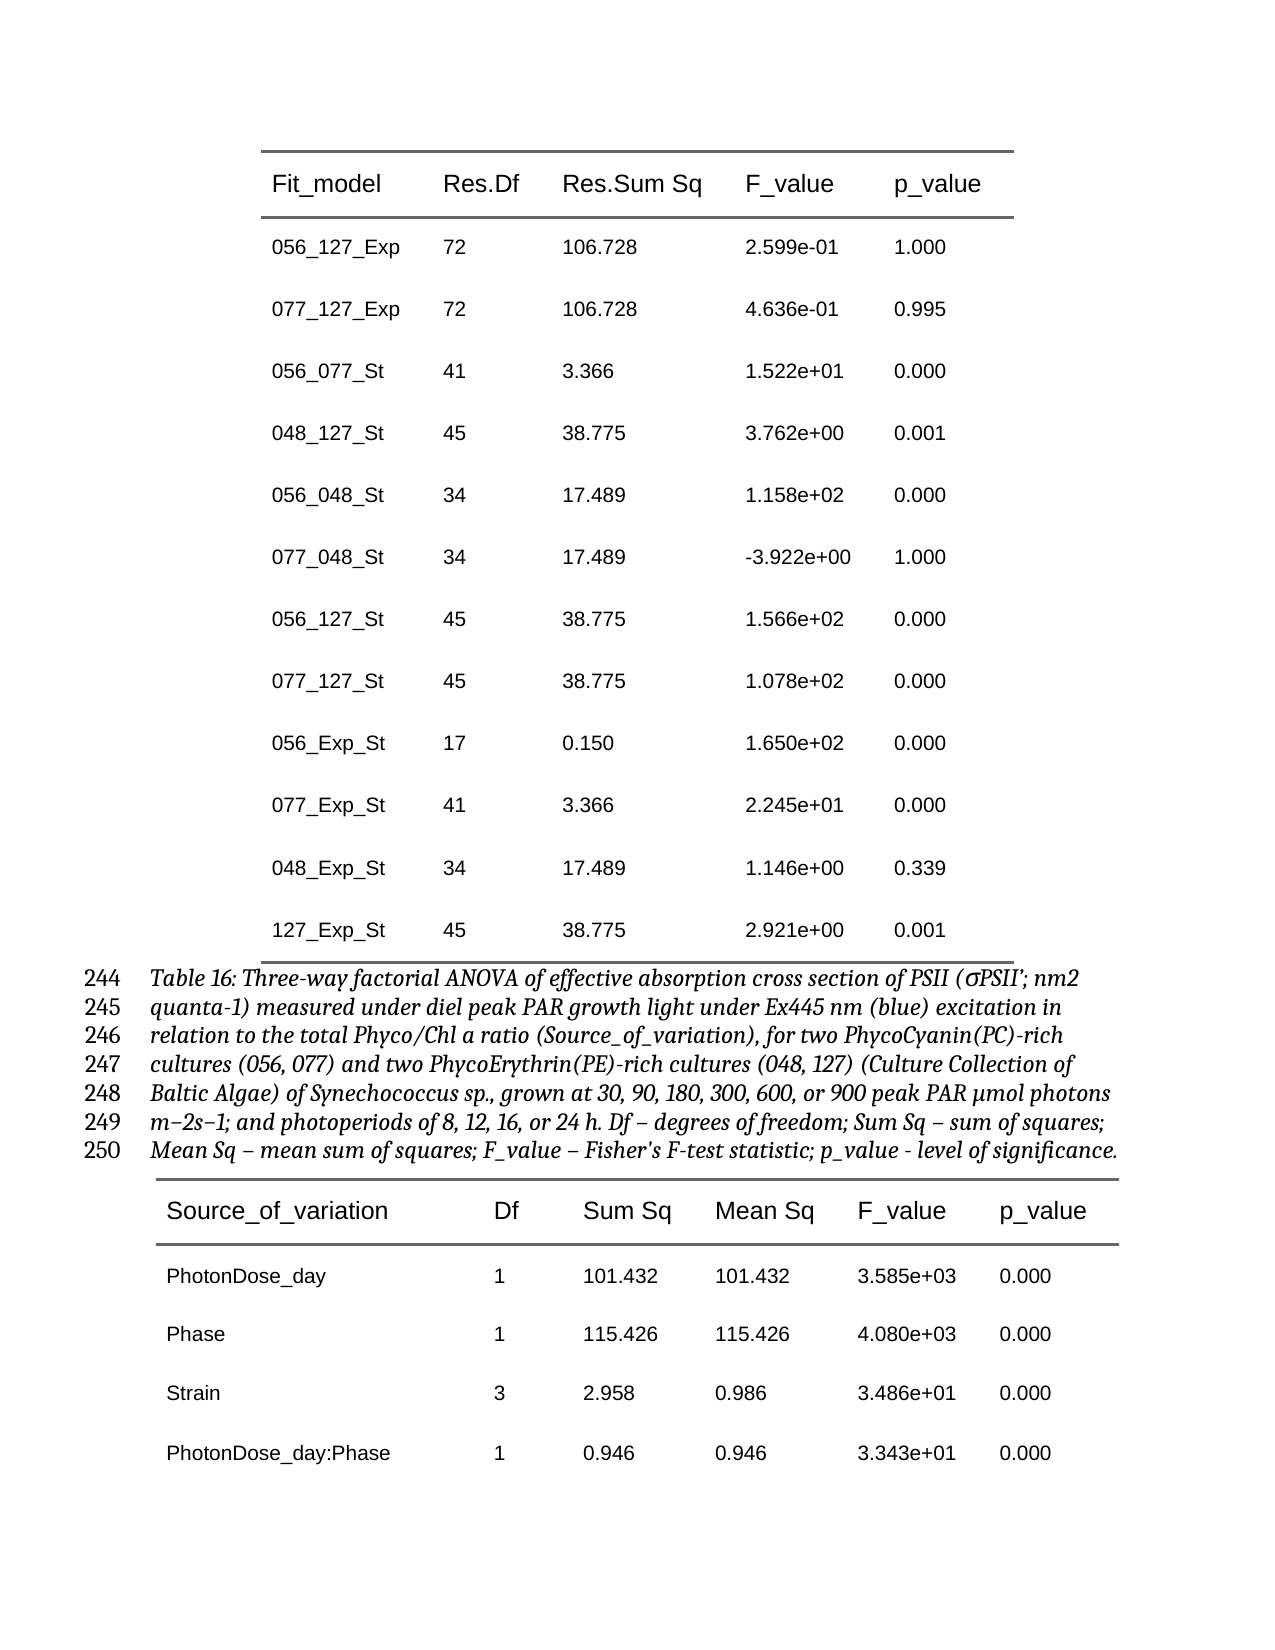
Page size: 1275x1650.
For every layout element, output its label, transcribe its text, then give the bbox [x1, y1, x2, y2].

table_cell 1.566e+02 [735, 588, 883, 650]
table_header F_value [847, 1181, 989, 1243]
table_cell 0.001 [884, 899, 1014, 961]
table_cell 0.000 [989, 1422, 1119, 1484]
table_cell 41 [433, 774, 552, 836]
table_cell 1.158e+02 [735, 464, 883, 526]
table_cell 72 [433, 278, 552, 340]
table_header Df [483, 1181, 572, 1243]
table_cell 0.000 [884, 712, 1014, 774]
table_cell 0.995 [884, 278, 1014, 340]
table_cell 0.000 [989, 1246, 1119, 1305]
table_cell 34 [433, 836, 552, 898]
table_cell 38.775 [552, 899, 735, 961]
table_header p_value [884, 153, 1014, 216]
table_cell 45 [433, 650, 552, 712]
table_cell 41 [433, 340, 552, 402]
table_cell 0.946 [704, 1422, 847, 1484]
table_cell 0.001 [884, 402, 1014, 464]
table_cell 1.146e+00 [735, 836, 883, 898]
table_cell 38.775 [552, 650, 735, 712]
table_cell PhotonDose_day [156, 1246, 483, 1305]
table_cell 056_048_St [261, 464, 432, 526]
table_cell 0.000 [884, 340, 1014, 402]
table_cell 1 [483, 1422, 572, 1484]
table_cell 3.585e+03 [847, 1246, 989, 1305]
table_header p_value [989, 1181, 1119, 1243]
table_cell 101.432 [704, 1246, 847, 1305]
table_cell 45 [433, 588, 552, 650]
text Table 16: Three-way factorial ANOVA of effective absorption cross section of PSII (σPSII’; nm2 quanta-1) measured under diel peak PAR growth light under Ex445 nm (blue) excitation in relation to the total Phyco/Chl a ratio (Source_of_variation), for two PhycoCyanin(PC)-rich cultures (056, 077) and two PhycoErythrin(PE)-rich cultures (048, 127) (Culture Collection of Baltic Algae) of Synechococcus sp., grown at 30, 90, 180, 300, 600, or 900 peak PAR µmol photons m−2s−1; and photoperiods of 8, 12, 16, or 24 h. Df – degrees of freedom; Sum Sq – sum of squares; Mean Sq – mean sum of squares; F_value – Fisher's F-test statistic; p_value - level of significance. [150, 964, 1125, 1165]
table_cell 0.946 [573, 1422, 704, 1484]
table_cell 17 [433, 712, 552, 774]
table_cell 1.000 [884, 219, 1014, 278]
table_cell 0.000 [989, 1364, 1119, 1422]
table_cell 1 [483, 1305, 572, 1363]
table_cell 17.489 [552, 836, 735, 898]
table_cell 17.489 [552, 526, 735, 588]
table_cell 3.343e+01 [847, 1422, 989, 1484]
table_cell 4.080e+03 [847, 1305, 989, 1363]
table_cell 1 [483, 1246, 572, 1305]
table_cell 0.000 [884, 774, 1014, 836]
table_cell Strain [156, 1364, 483, 1422]
table_cell 34 [433, 464, 552, 526]
table_cell 0.150 [552, 712, 735, 774]
table_cell 1.650e+02 [735, 712, 883, 774]
table_cell 1.522e+01 [735, 340, 883, 402]
table_cell 056_127_Exp [261, 219, 432, 278]
table_cell 127_Exp_St [261, 899, 432, 961]
table_cell -3.922e+00 [735, 526, 883, 588]
table_header Source_of_variation [156, 1181, 483, 1243]
table_cell 0.000 [884, 650, 1014, 712]
table_header Mean Sq [704, 1181, 847, 1243]
table_cell 1.078e+02 [735, 650, 883, 712]
table_cell 115.426 [573, 1305, 704, 1363]
table_cell 0.000 [884, 588, 1014, 650]
table_cell 056_127_St [261, 588, 432, 650]
table_cell 077_Exp_St [261, 774, 432, 836]
table_cell 077_127_St [261, 650, 432, 712]
table_cell 45 [433, 899, 552, 961]
table_cell 048_Exp_St [261, 836, 432, 898]
table_cell 3.366 [552, 774, 735, 836]
table_header F_value [735, 153, 883, 216]
table_cell 38.775 [552, 588, 735, 650]
table_cell PhotonDose_day:Phase [156, 1422, 483, 1484]
table_cell 115.426 [704, 1305, 847, 1363]
table_cell 077_127_Exp [261, 278, 432, 340]
table_cell 101.432 [573, 1246, 704, 1305]
table_cell 34 [433, 526, 552, 588]
table_cell 106.728 [552, 278, 735, 340]
table_header Fit_model [261, 153, 432, 216]
table_cell 077_048_St [261, 526, 432, 588]
table_cell 056_077_St [261, 340, 432, 402]
table_cell 056_Exp_St [261, 712, 432, 774]
table_cell 0.000 [884, 464, 1014, 526]
table_cell 45 [433, 402, 552, 464]
table_cell 2.921e+00 [735, 899, 883, 961]
table_cell 3.366 [552, 340, 735, 402]
table_cell 72 [433, 219, 552, 278]
table_cell 17.489 [552, 464, 735, 526]
table_cell 0.000 [989, 1305, 1119, 1363]
table_cell 3 [483, 1364, 572, 1422]
table_cell 2.245e+01 [735, 774, 883, 836]
table_cell 2.958 [573, 1364, 704, 1422]
table_header Sum Sq [573, 1181, 704, 1243]
table_cell 106.728 [552, 219, 735, 278]
table_cell 2.599e-01 [735, 219, 883, 278]
table_header Res.Sum Sq [552, 153, 735, 216]
table_cell 38.775 [552, 402, 735, 464]
table_cell 1.000 [884, 526, 1014, 588]
table_header Res.Df [433, 153, 552, 216]
table_cell 0.339 [884, 836, 1014, 898]
table_cell Phase [156, 1305, 483, 1363]
table_cell 4.636e-01 [735, 278, 883, 340]
table_cell 048_127_St [261, 402, 432, 464]
table_cell 3.762e+00 [735, 402, 883, 464]
table_cell 0.986 [704, 1364, 847, 1422]
table_cell 3.486e+01 [847, 1364, 989, 1422]
